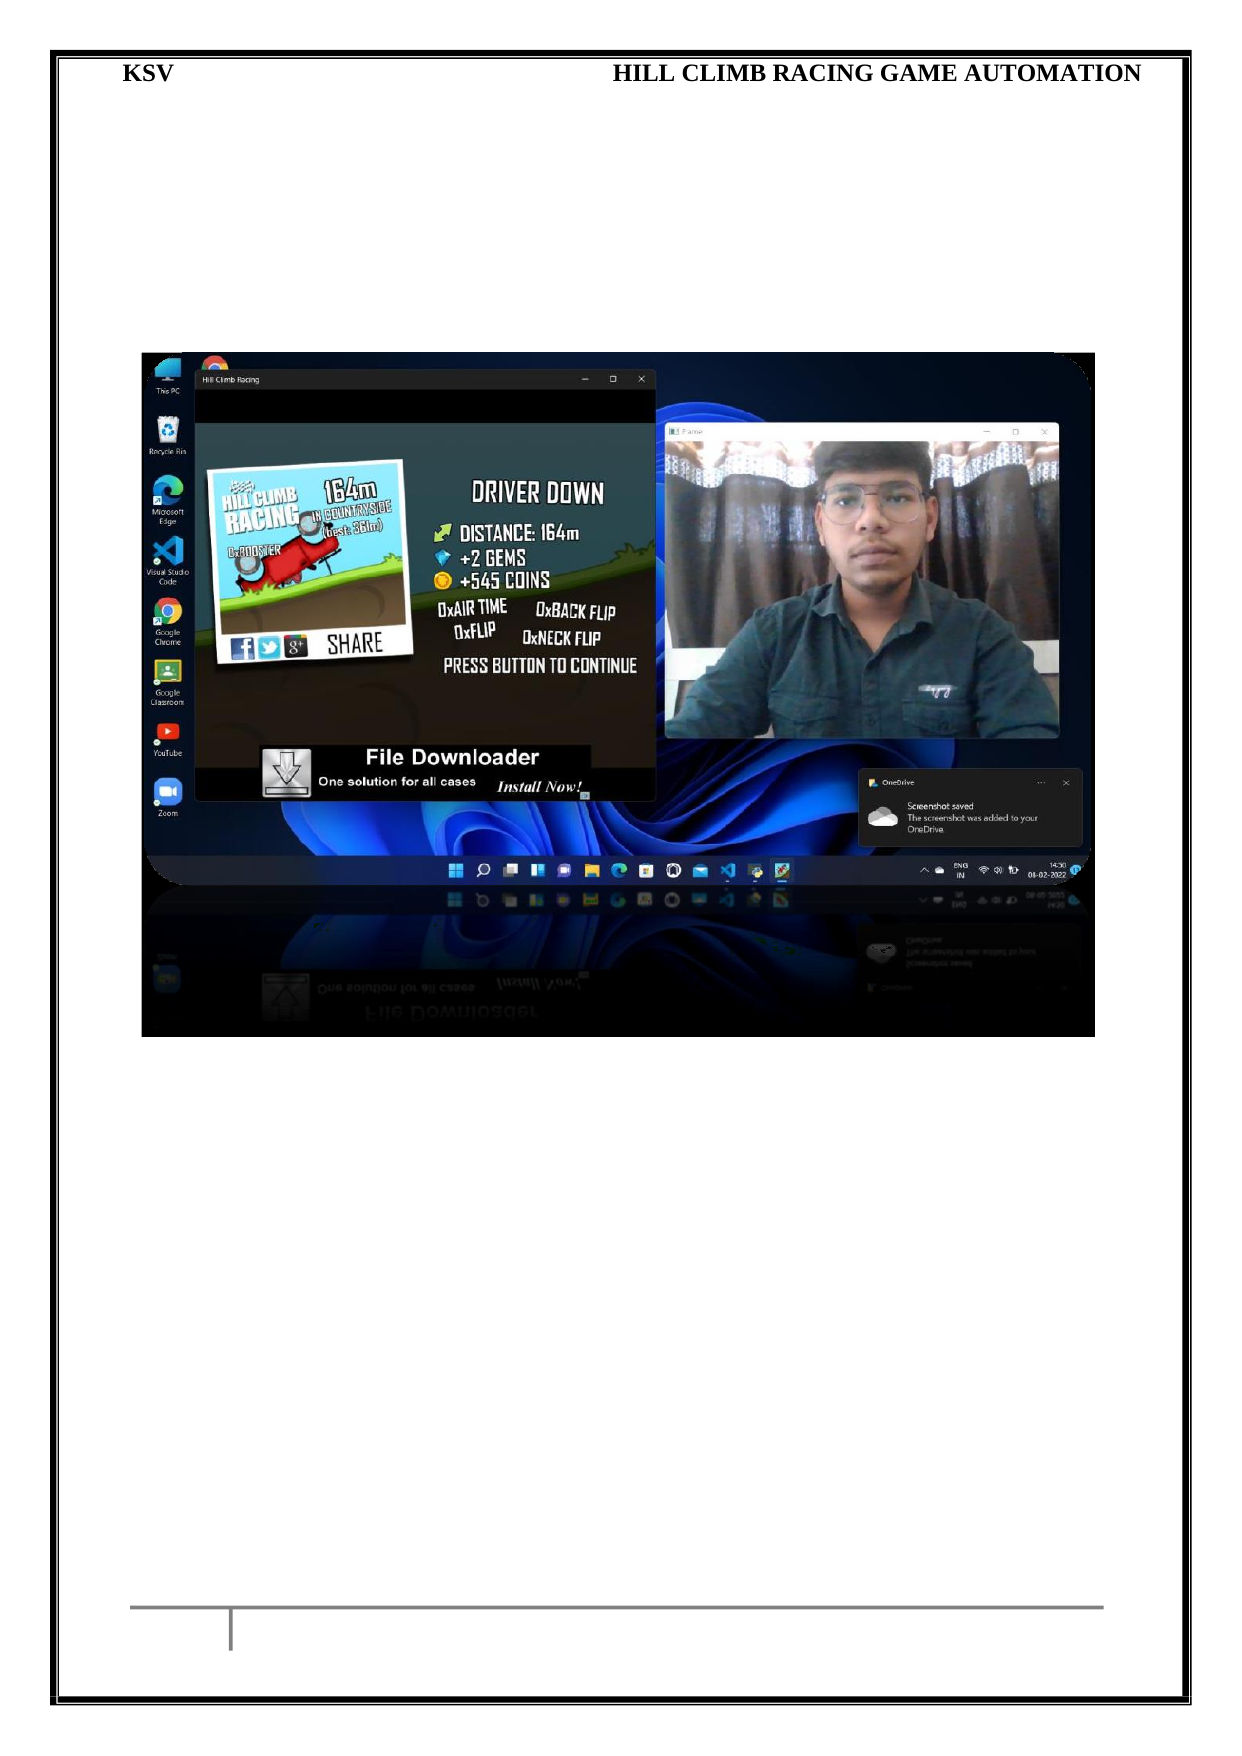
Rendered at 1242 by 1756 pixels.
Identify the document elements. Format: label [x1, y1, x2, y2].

picture [141, 352, 1093, 1061]
